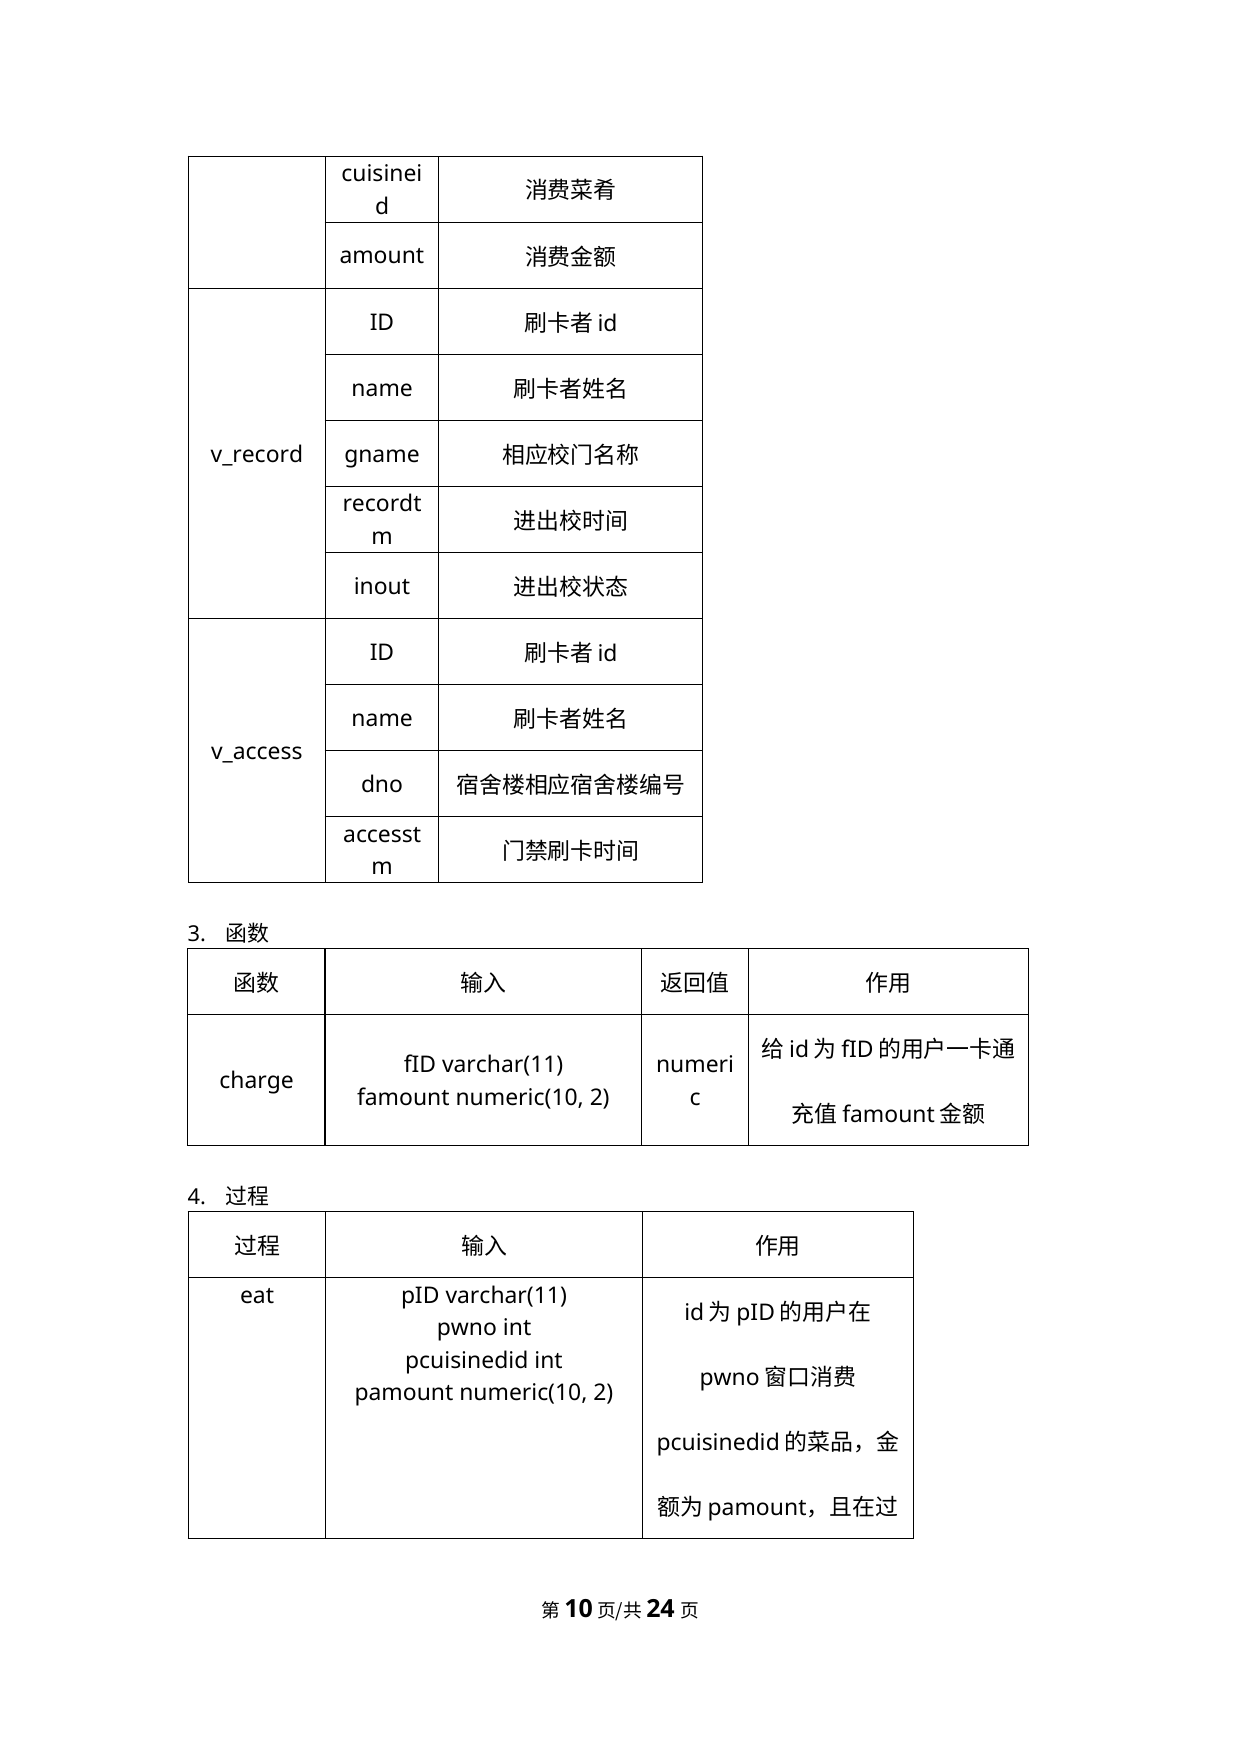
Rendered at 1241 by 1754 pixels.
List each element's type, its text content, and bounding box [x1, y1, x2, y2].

table_header 过程 [189, 1212, 325, 1277]
table_cell amount [326, 223, 438, 288]
table_header 作用 [643, 1212, 913, 1277]
table_header 作用 [749, 949, 1028, 1014]
table_cell 进出校状态 [439, 553, 702, 618]
table_cell cuisineid [326, 157, 438, 222]
table_cell 相应校门名称 [439, 421, 702, 486]
list 过程 [187, 1179, 1053, 1211]
table_cell 刷卡者id [439, 619, 702, 684]
table_cell v_record [189, 289, 325, 618]
table_cell eat [189, 1278, 325, 1538]
table_cell ID [326, 619, 438, 684]
table_cell fID varchar(11) famount numeric(10, 2) [326, 1015, 641, 1145]
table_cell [643, 1278, 913, 1538]
table_header 返回值 [642, 949, 748, 1014]
table_header 输入 [326, 949, 641, 1014]
table_cell 刷卡者id [439, 289, 702, 354]
table_cell recordtm [326, 487, 438, 552]
table_cell charge [188, 1015, 324, 1145]
table_cell 宿舍楼相应宿舍楼编号 [439, 751, 702, 816]
table_cell ID [326, 289, 438, 354]
table_cell numeric [642, 1015, 748, 1145]
table_cell gname [326, 421, 438, 486]
table_cell 门禁刷卡时间 [439, 817, 702, 882]
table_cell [326, 1278, 642, 1538]
table_cell 消费菜肴 [439, 157, 702, 222]
table_cell accesstm [326, 817, 438, 882]
table_cell 给id为fID的用户一卡通充值famount金额 [749, 1015, 1028, 1145]
table_cell name [326, 355, 438, 420]
table_header 输入 [326, 1212, 642, 1277]
table_cell 进出校时间 [439, 487, 702, 552]
table_cell v_access [189, 619, 325, 882]
table_header 函数 [188, 949, 324, 1014]
list 函数 [187, 916, 1053, 948]
table_cell 消费金额 [439, 223, 702, 288]
table_cell inout [326, 553, 438, 618]
table_cell 刷卡者姓名 [439, 355, 702, 420]
table_cell name [326, 685, 438, 750]
table_cell 刷卡者姓名 [439, 685, 702, 750]
table_cell dno [326, 751, 438, 816]
